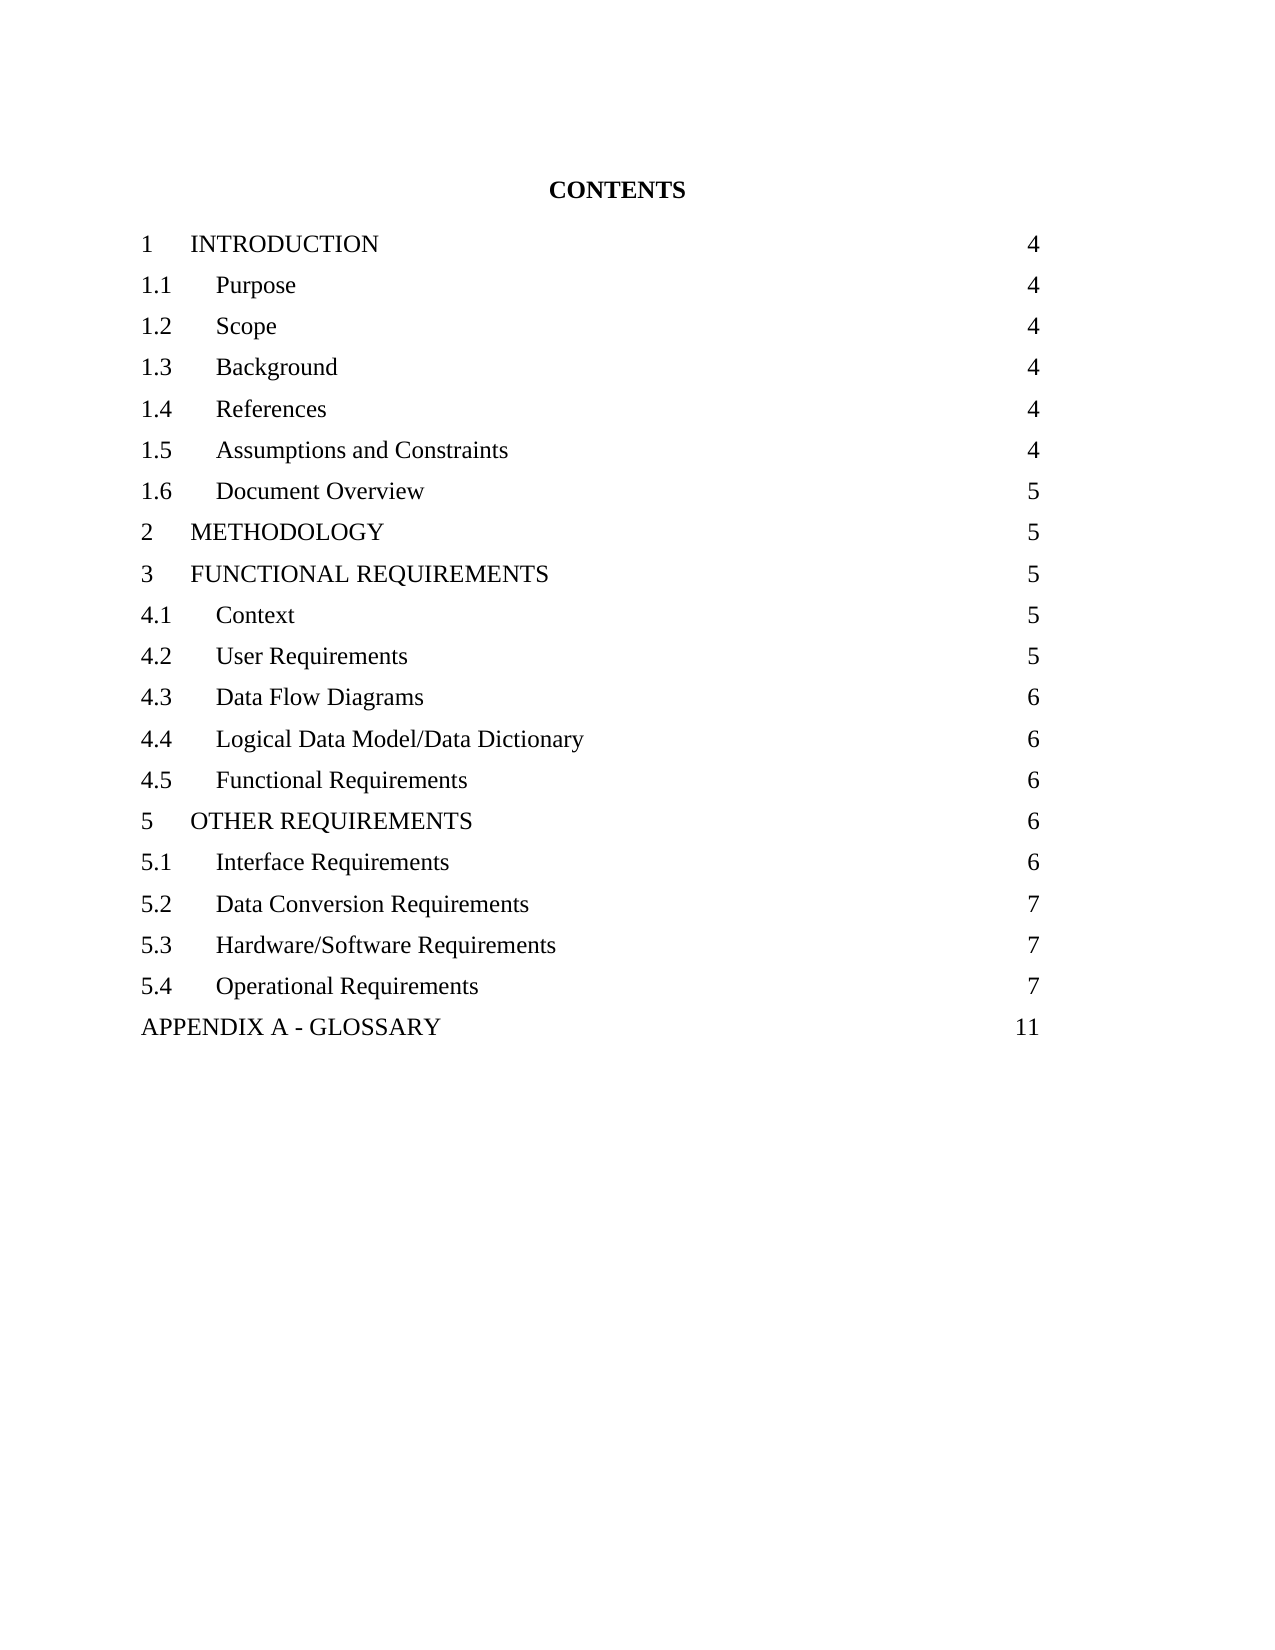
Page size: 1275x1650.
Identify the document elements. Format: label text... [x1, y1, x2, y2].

title CONTENTS [141, 175, 1087, 204]
